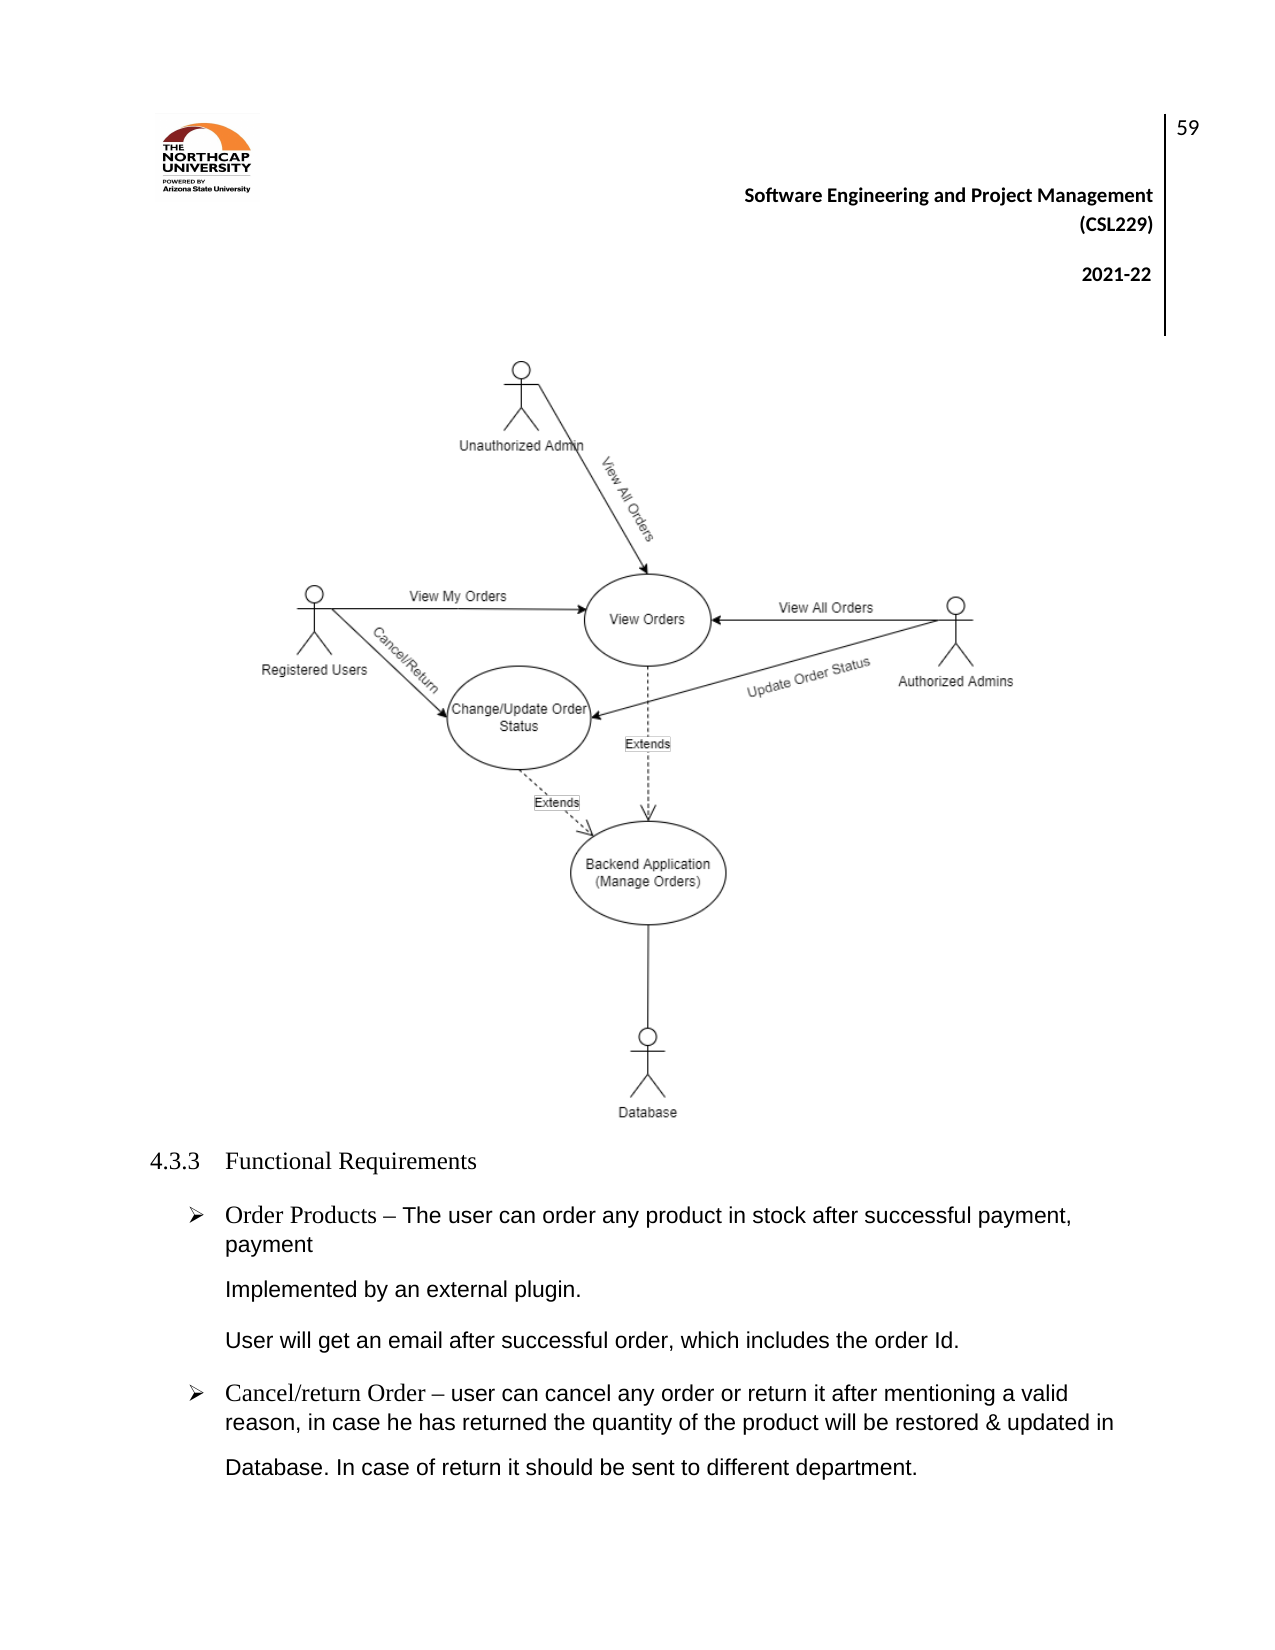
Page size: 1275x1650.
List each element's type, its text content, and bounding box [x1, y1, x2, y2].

picture [261, 361, 1014, 1122]
text Implemented by an external plugin. [150, 1276, 1125, 1302]
text 4.3.3 Functional Requirements [150, 1146, 1125, 1175]
list Order Products – The user can order any product in stock after successful payment, payment [187, 1200, 1125, 1257]
picture [155, 113, 260, 202]
text Database. In case of return it should be sent to different department. [150, 1454, 1125, 1480]
text User will get an email after successful order, which includes the order Id. [150, 1327, 1125, 1353]
list Cancel/return Order – user can cancel any order or return it after mentioning a valid reason, in case he has returned the quantity of the product will be restored & updated in [187, 1378, 1125, 1435]
